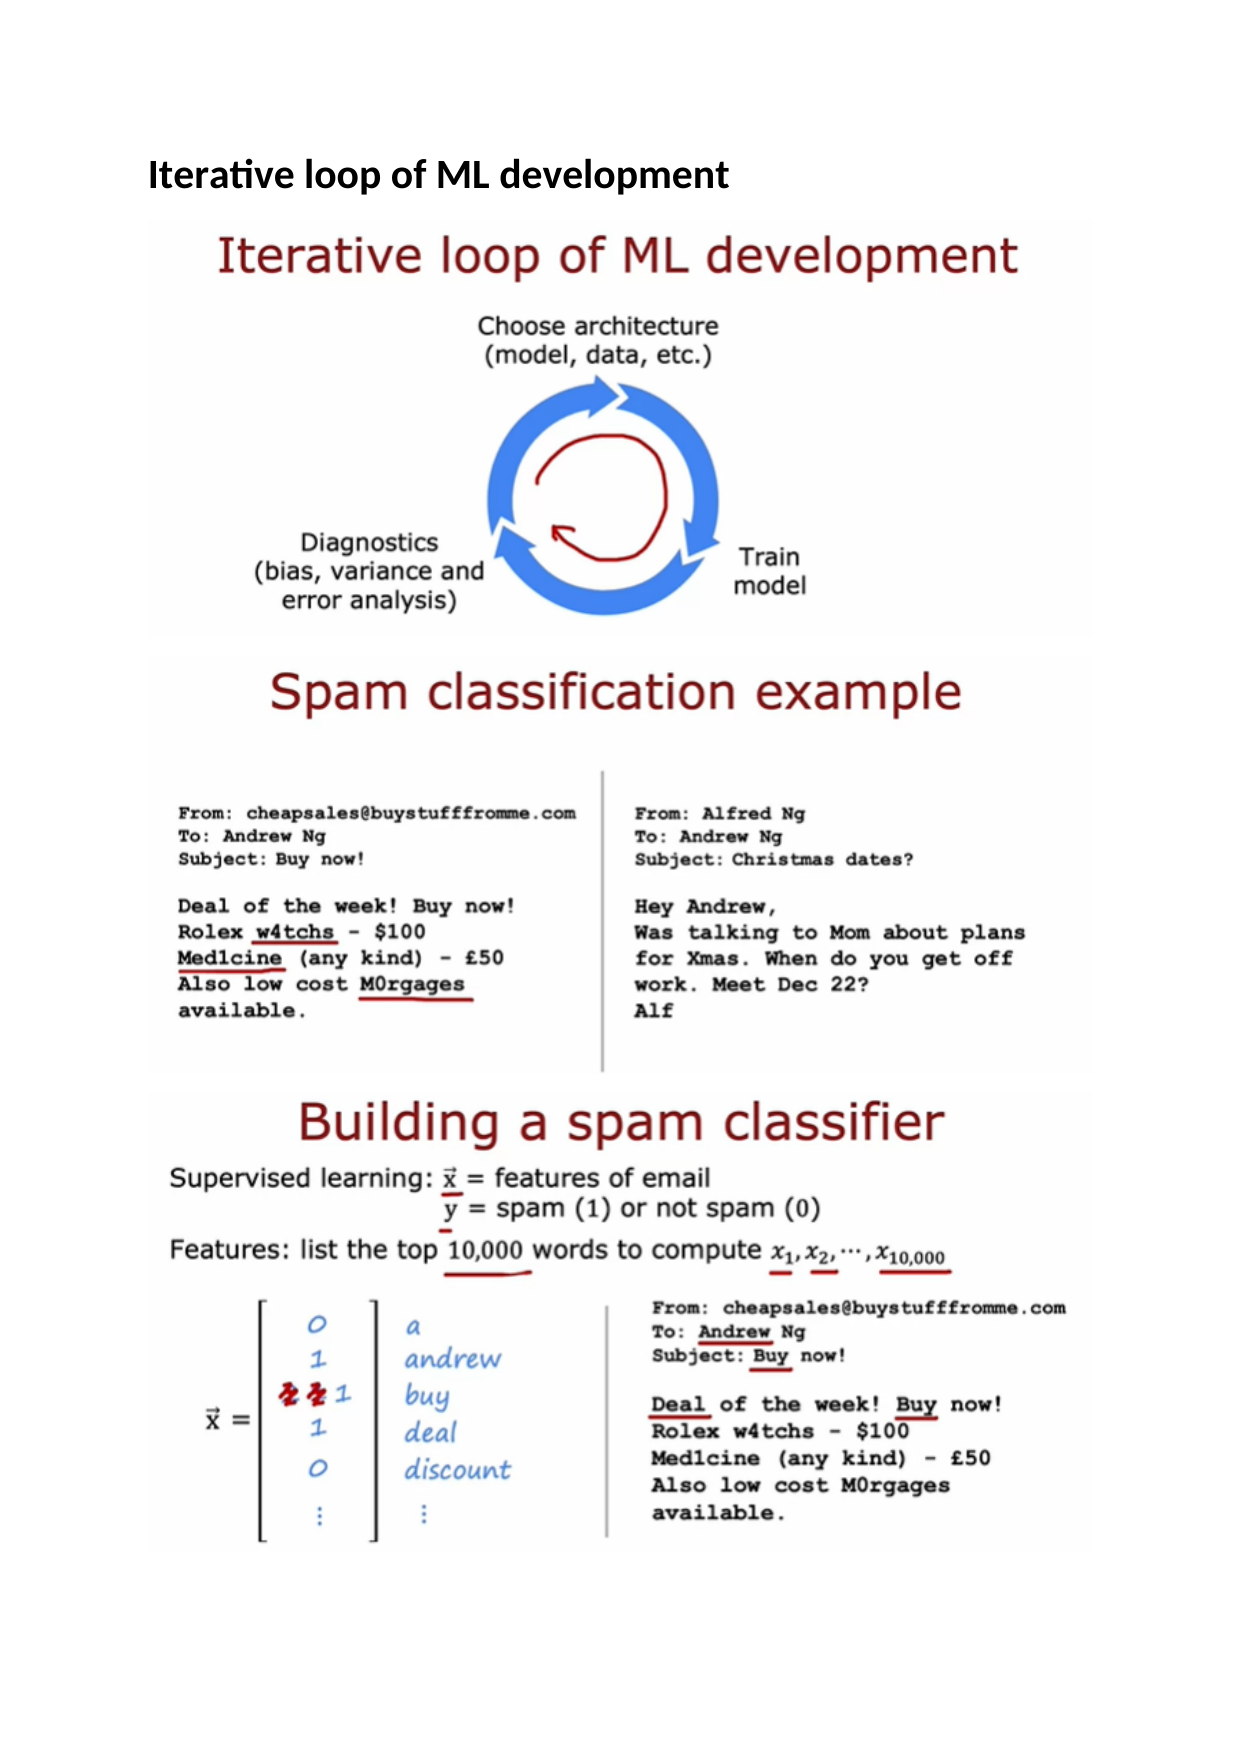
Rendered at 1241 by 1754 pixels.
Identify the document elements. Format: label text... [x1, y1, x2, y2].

picture [147, 219, 1093, 638]
picture [147, 1092, 1093, 1552]
picture [147, 656, 1093, 1074]
text Iterative loop of ML development [148, 148, 1093, 198]
